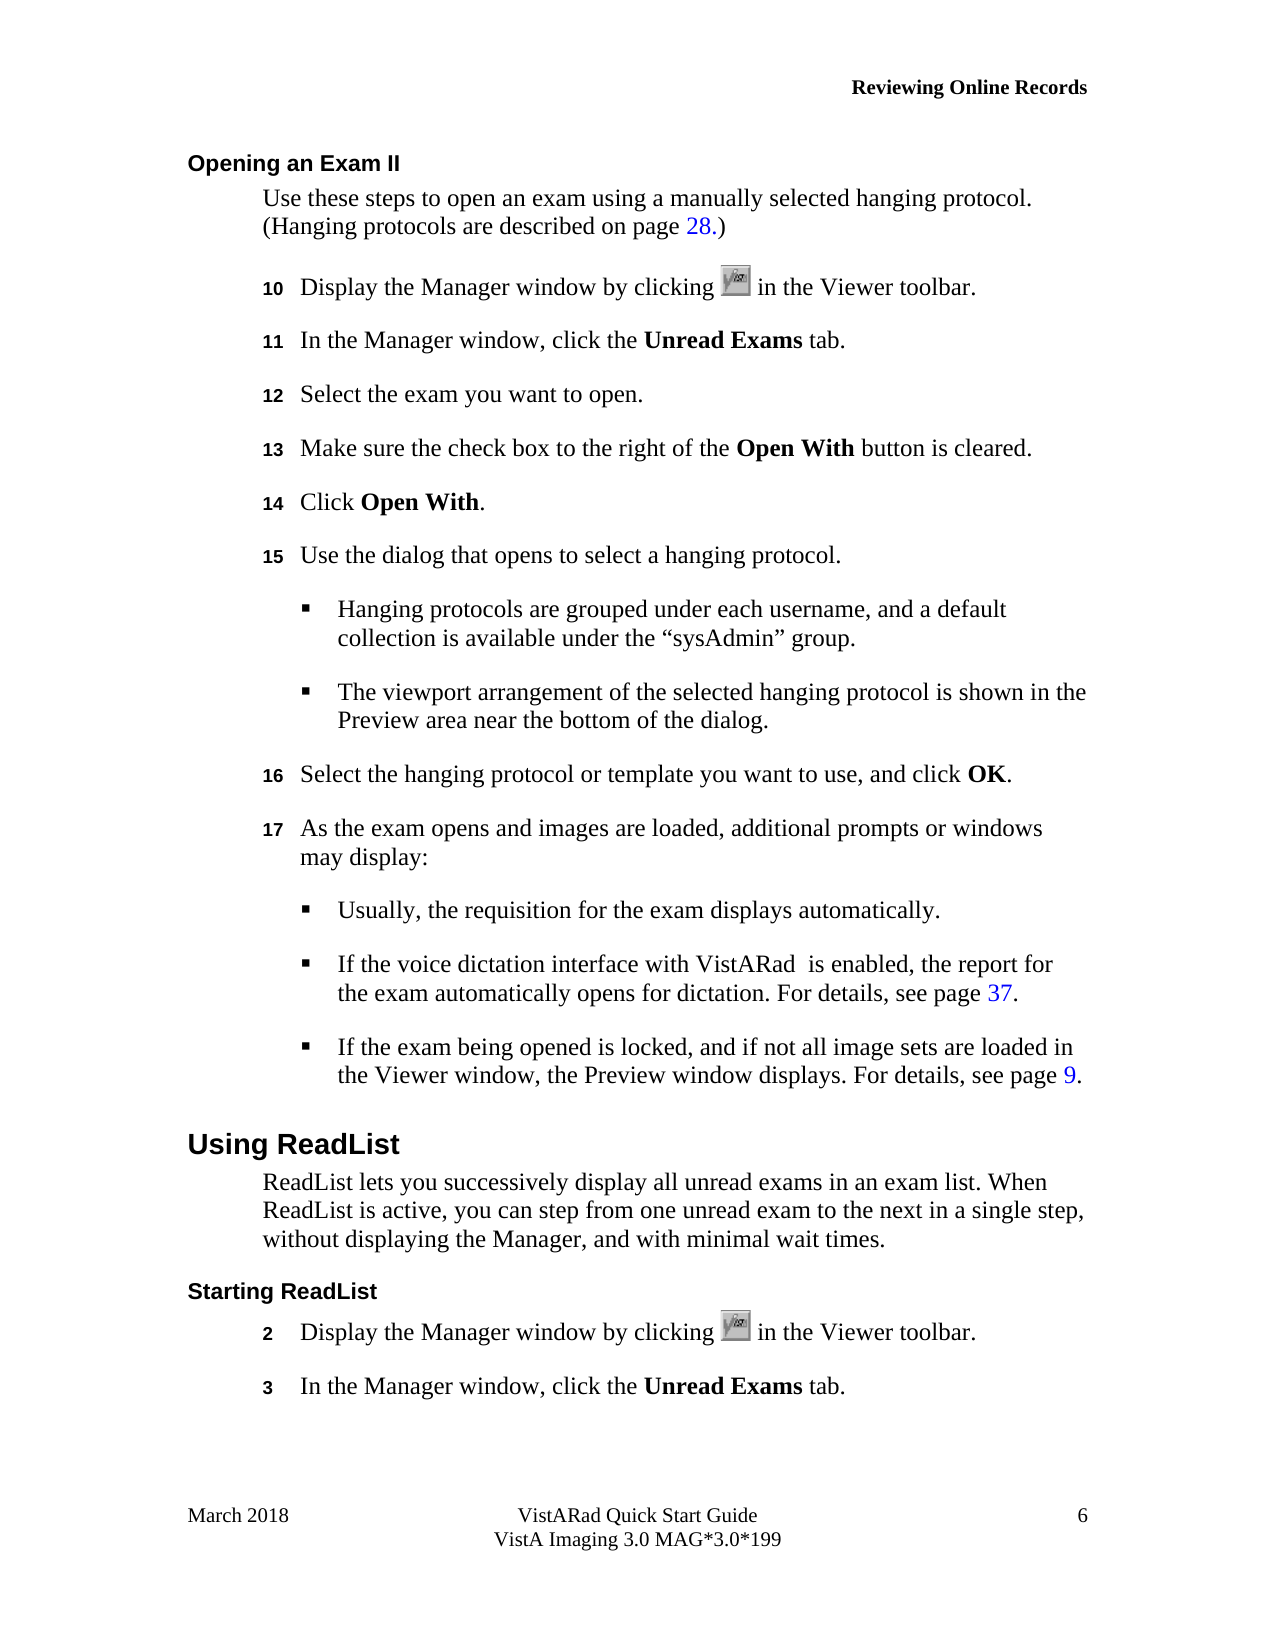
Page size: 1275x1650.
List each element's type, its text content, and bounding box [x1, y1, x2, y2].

list Select the hanging protocol or template you want to use, and click OK. [262, 759, 1087, 788]
list In the Manager window, click the Unread Exams tab. [262, 1371, 1087, 1399]
list Use the dialog that opens to select a hanging protocol. [262, 541, 1087, 569]
picture [720, 265, 751, 296]
list Make sure the check box to the right of the Open With button is cleared. [262, 433, 1087, 462]
subtitle Starting ReadList [187, 1278, 1087, 1304]
subtitle Using ReadList [187, 1127, 1087, 1160]
picture [720, 1310, 751, 1341]
list The viewport arrangement of the selected hanging protocol is shown in the Preview area near the bottom of the dialog. [300, 677, 1087, 734]
text ReadList lets you successively display all unread exams in an exam list. When ReadList is active, you can step from one unread exam to the next in a single step, without displaying the Manager, and with minimal wait times. [262, 1167, 1087, 1253]
list If the voice dictation interface with VistARad is enabled, the report for the exam automatically opens for dictation. For details, see page . [300, 949, 1087, 1007]
list Display the Manager window by clicking in the Viewer toolbar. [262, 265, 1087, 301]
list If the exam being opened is locked, and if not all image sets are loaded in the Viewer window, the Preview window displays. For details, see page . [300, 1032, 1087, 1089]
list Click Open With. [262, 487, 1087, 516]
list As the exam opens and images are loaded, additional prompts or windows may display: [262, 813, 1087, 871]
subtitle Opening an Exam II [187, 150, 1087, 176]
text Use these steps to open an exam using a manually selected hanging protocol. (Hanging protocols are described on page .) [262, 183, 1087, 240]
list Hanging protocols are grouped under each username, and a default collection is available under the “sysAdmin” group. [300, 594, 1087, 652]
list Display the Manager window by clicking in the Viewer toolbar. [262, 1310, 1087, 1346]
list In the Manager window, click the Unread Exams tab. [262, 326, 1087, 354]
list Usually, the requisition for the exam displays automatically. [300, 896, 1087, 924]
list Select the exam you want to open. [262, 379, 1087, 408]
